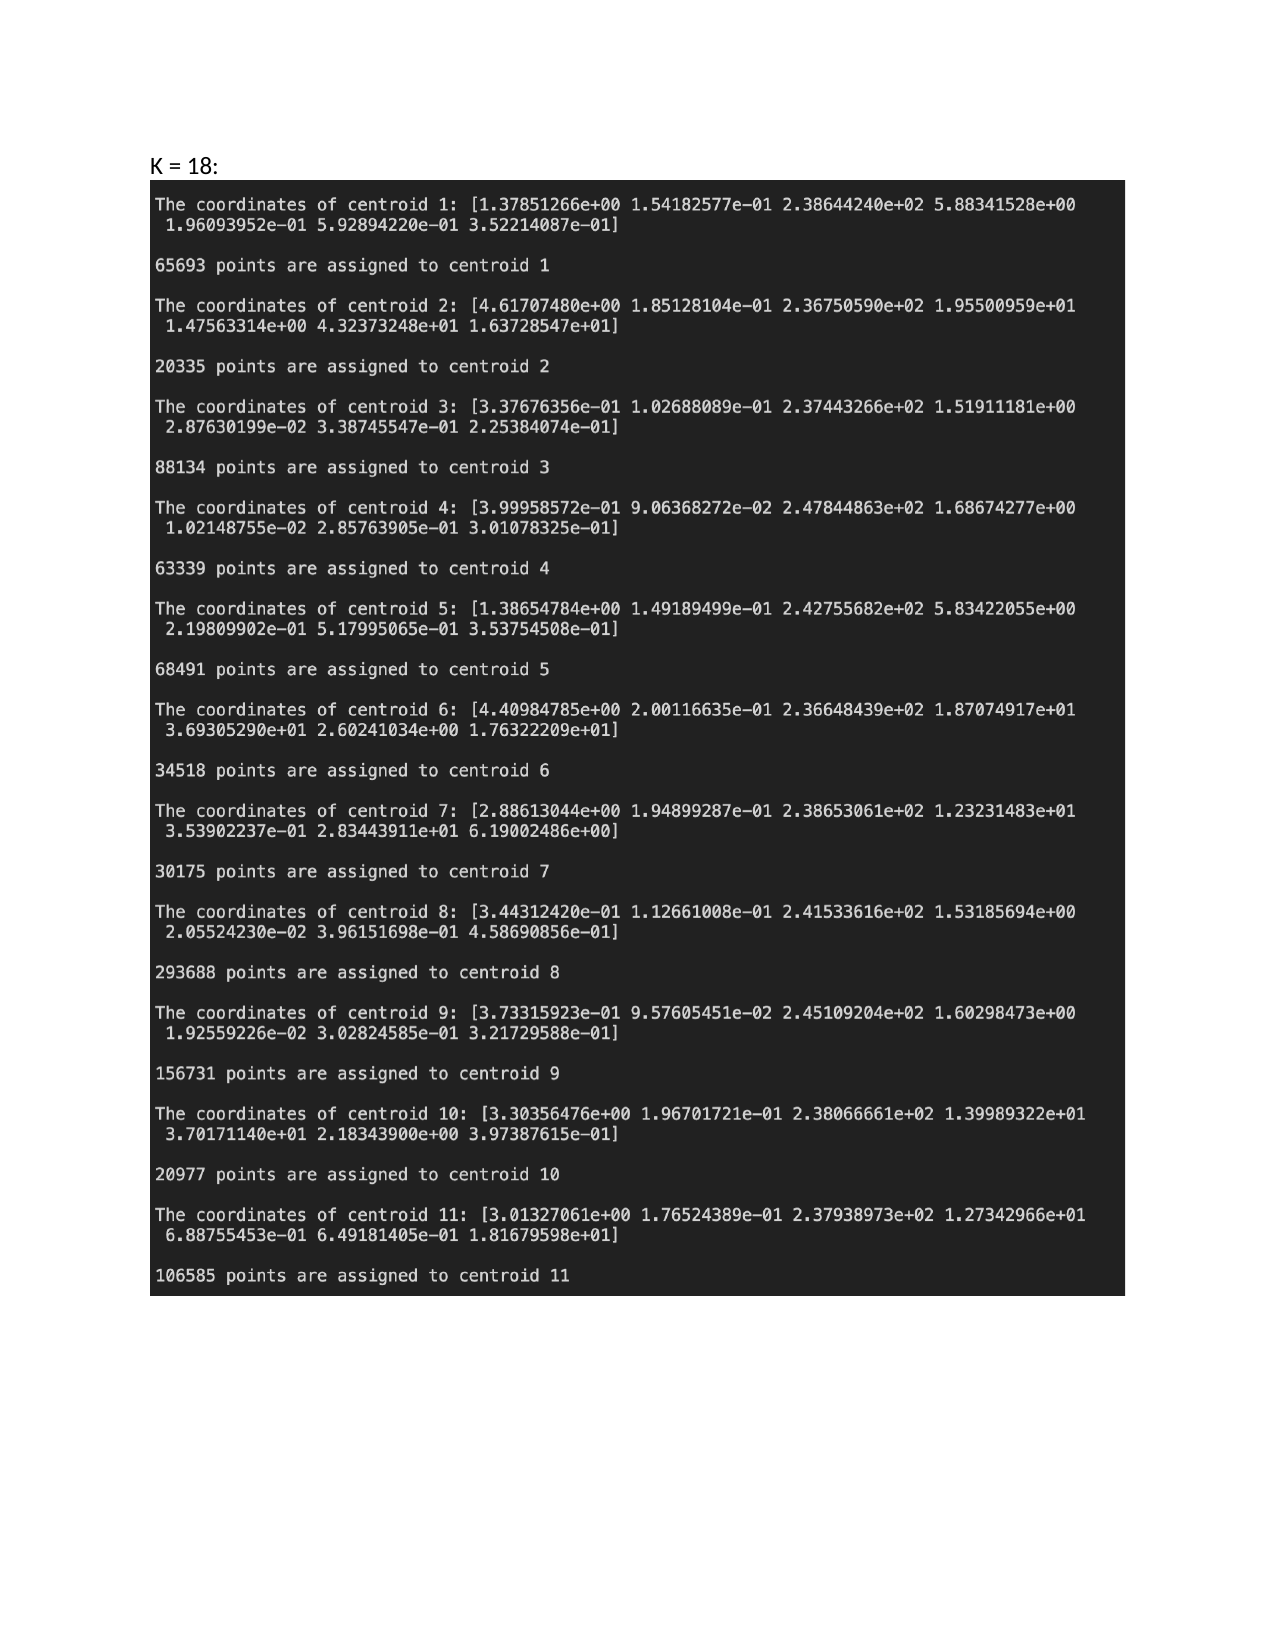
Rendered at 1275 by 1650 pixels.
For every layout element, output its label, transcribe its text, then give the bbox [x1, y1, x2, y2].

picture [150, 180, 1125, 1296]
text K = 18: [150, 150, 1125, 180]
